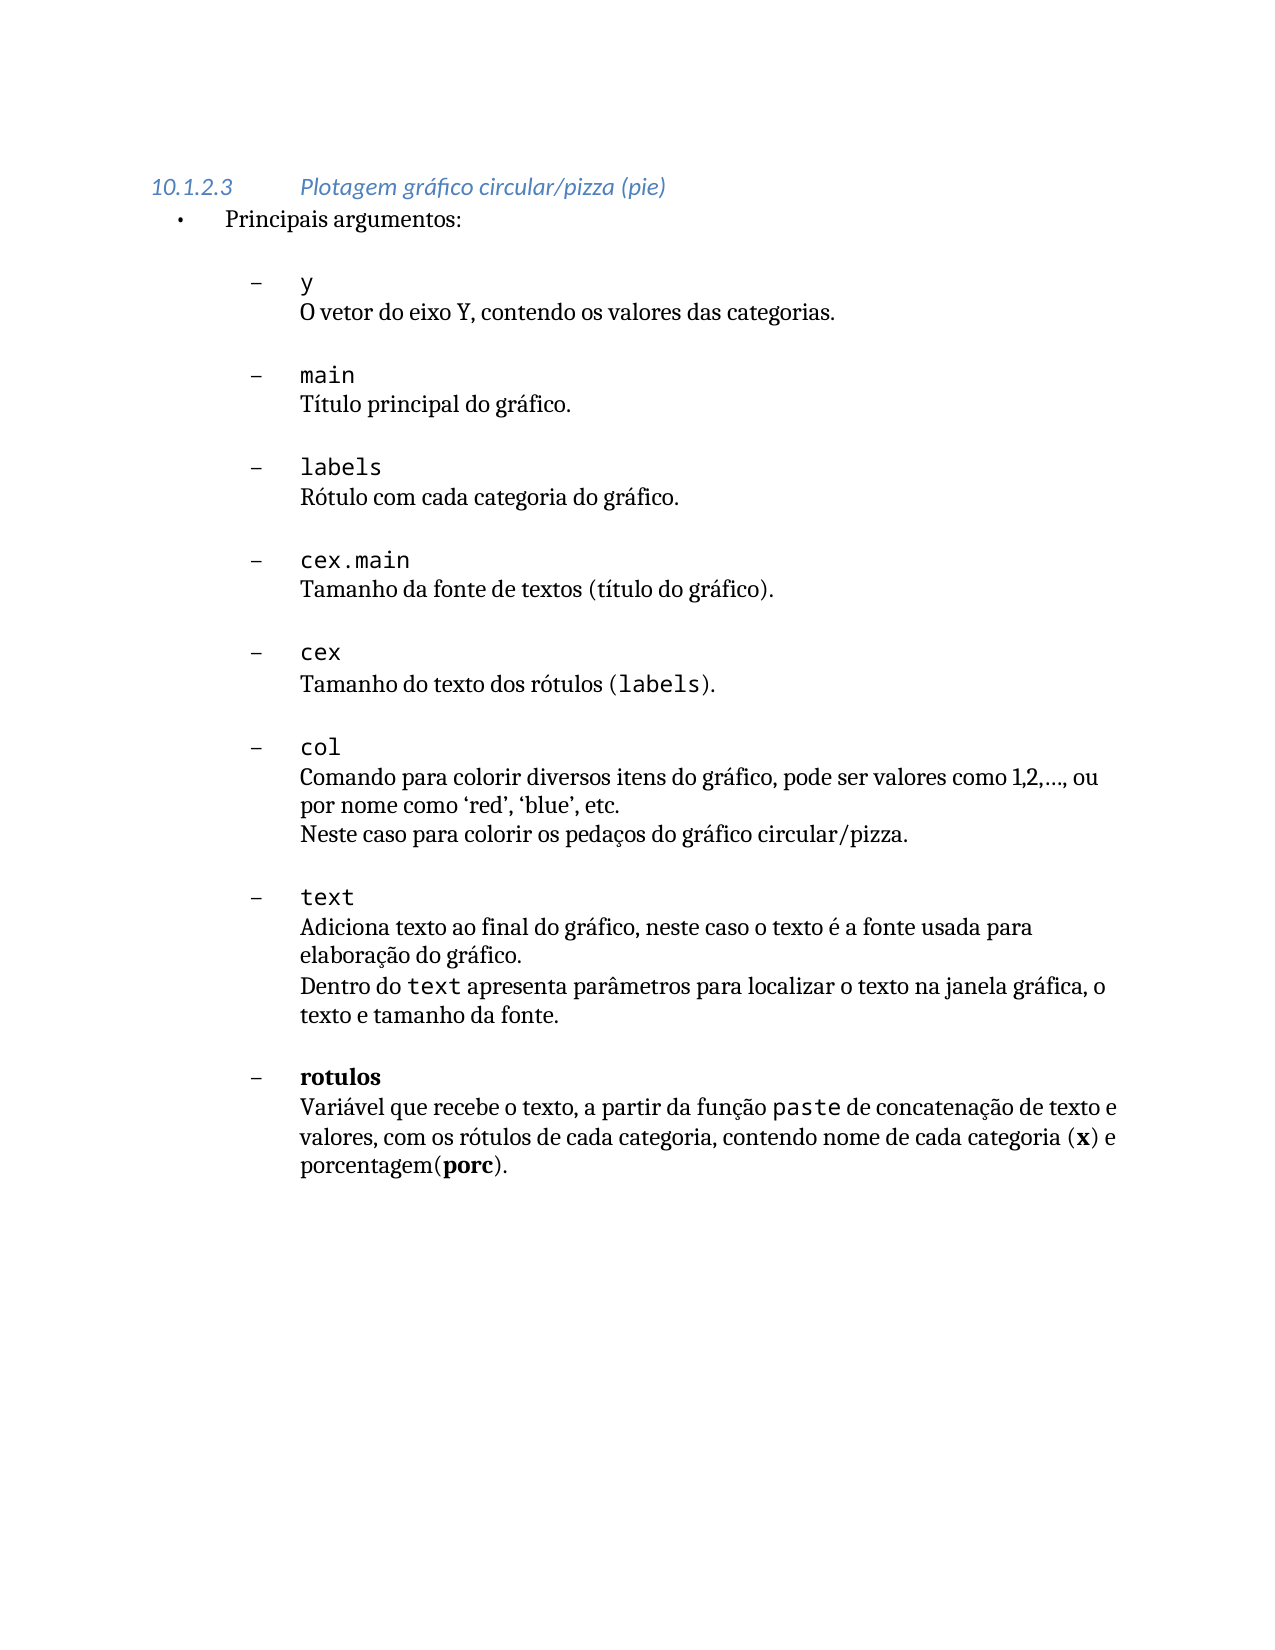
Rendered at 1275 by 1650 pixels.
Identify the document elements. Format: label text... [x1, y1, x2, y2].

subtitle 10.1.2.3 Plotagem gráfico circular/pizza (pie) [150, 171, 1125, 201]
list Principais argumentos: [175, 205, 1125, 263]
list col Comando para colorir diversos itens do gráfico, pode ser valores como 1,2,…, ou por nome como ‘red’, ‘blue’, etc. Neste caso para colorir os pedaços do gráfico circular/pizza. [250, 731, 1125, 878]
list cex Tamanho do texto dos rótulos (labels). [250, 636, 1125, 728]
list text Adiciona texto ao final do gráfico, neste caso o texto é a fonte usada para elaboração do gráfico. Dentro do text apresenta parâmetros para localizar o texto na janela gráfica, o texto e tamanho da fonte. [250, 881, 1125, 1059]
list y O vetor do eixo Y, contendo os valores das categorias. [250, 266, 1125, 355]
list cex.main Tamanho da fonte de textos (título do gráfico). [250, 544, 1125, 633]
list rotulos Variável que recebe o texto, a partir da função paste de concatenação de texto e valores, com os rótulos de cada categoria, contendo nome de cada categoria (x) e porcentagem(porc). [250, 1063, 1125, 1209]
list labels Rótulo com cada categoria do gráfico. [250, 451, 1125, 540]
list main Título principal do gráfico. [250, 359, 1125, 448]
